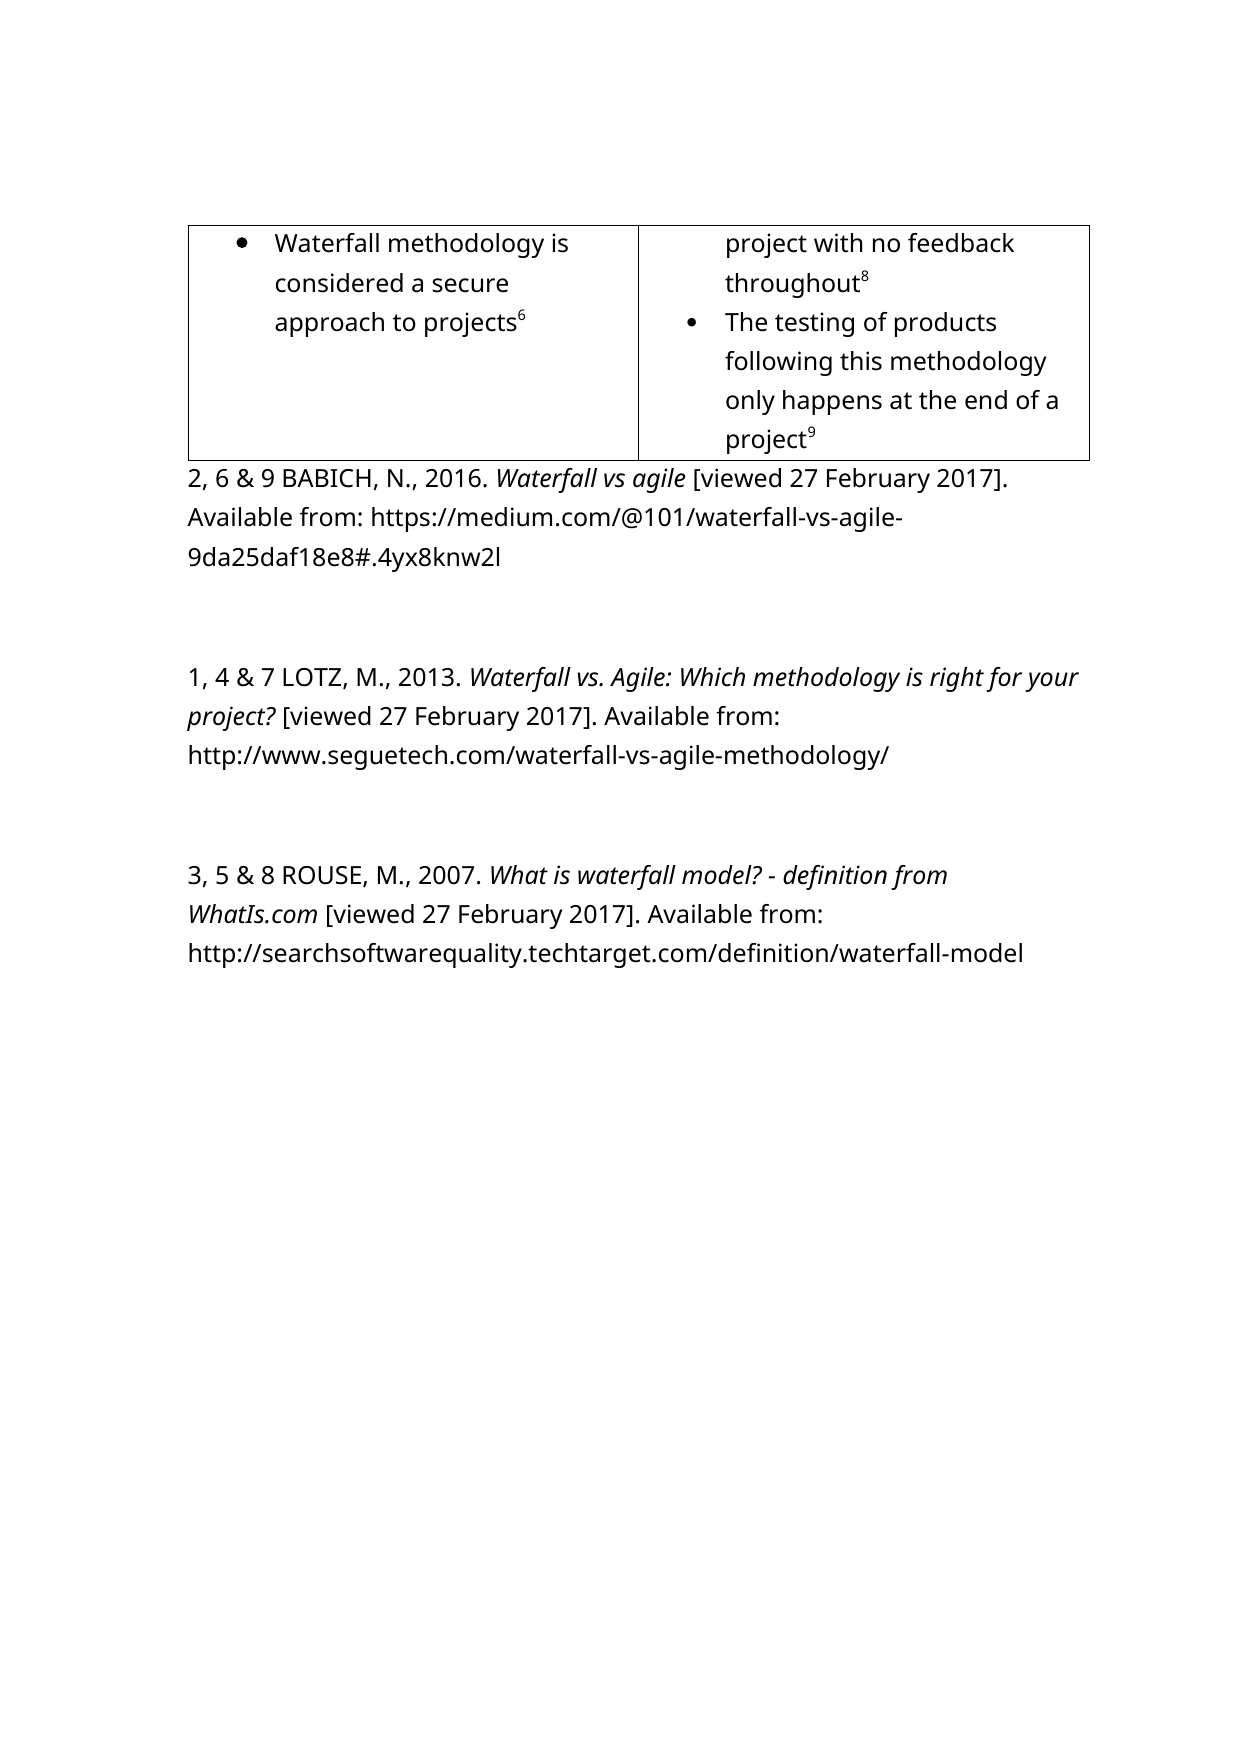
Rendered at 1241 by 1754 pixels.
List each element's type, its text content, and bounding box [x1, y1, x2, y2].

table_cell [189, 226, 638, 460]
text 3, 5 & 8 ROUSE, M., 2007. What is waterfall model? - definition from WhatIs.com [viewed 27 February 2017]. Available from: http://searchsoftwarequality.techtarget.com/definition/waterfall-model [187, 857, 1090, 970]
text 2, 6 & 9 BABICH, N., 2016. Waterfall vs agile [viewed 27 February 2017]. Available from: https://medium.com/@101/waterfall-vs-agile-9da25daf18e8#.4yx8knw2l [187, 461, 1090, 573]
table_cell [639, 226, 1089, 460]
text 1, 4 & 7 LOTZ, M., 2013. Waterfall vs. Agile: Which methodology is right for your project? [viewed 27 February 2017]. Available from: http://www.seguetech.com/waterfall-vs-agile-methodology/ [187, 659, 1090, 772]
